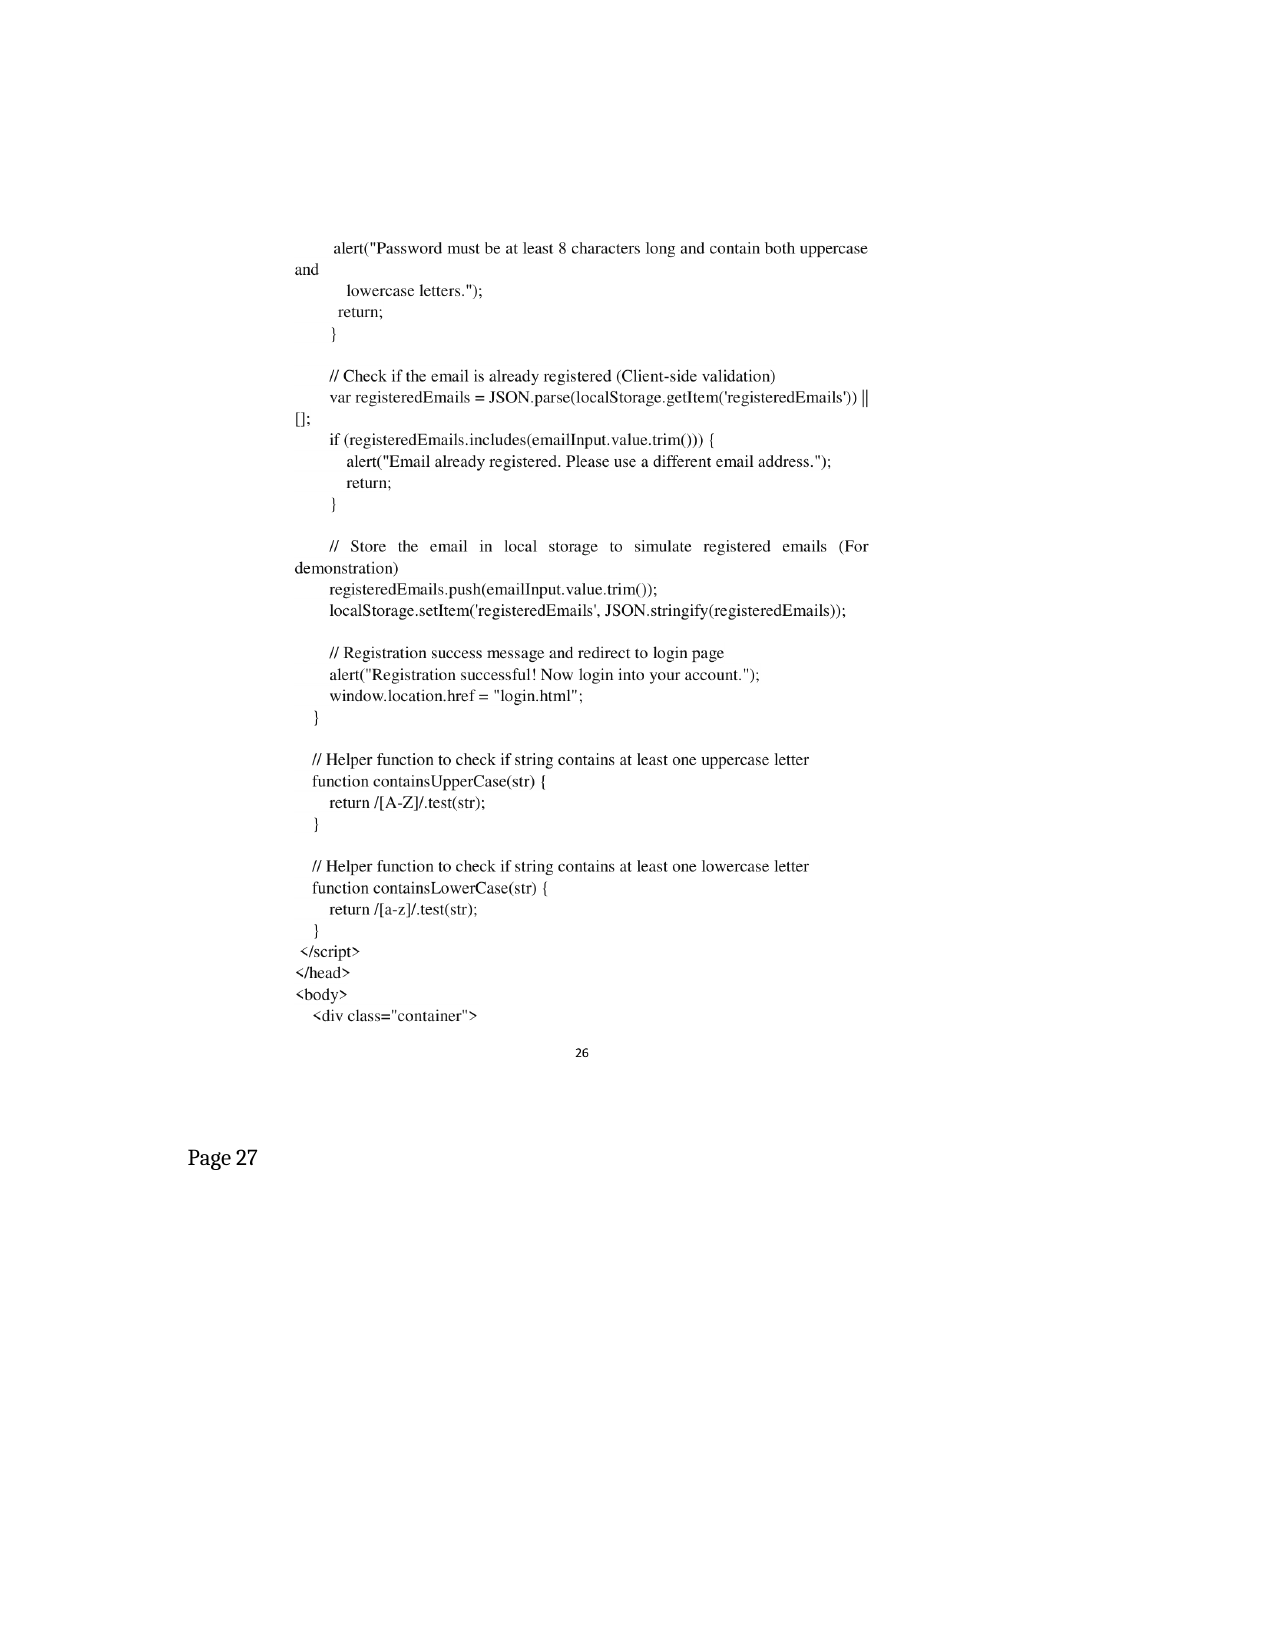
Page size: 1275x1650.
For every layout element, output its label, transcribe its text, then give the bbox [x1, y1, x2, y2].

picture [206, 150, 957, 1121]
text Page 27 [187, 1145, 1087, 1172]
